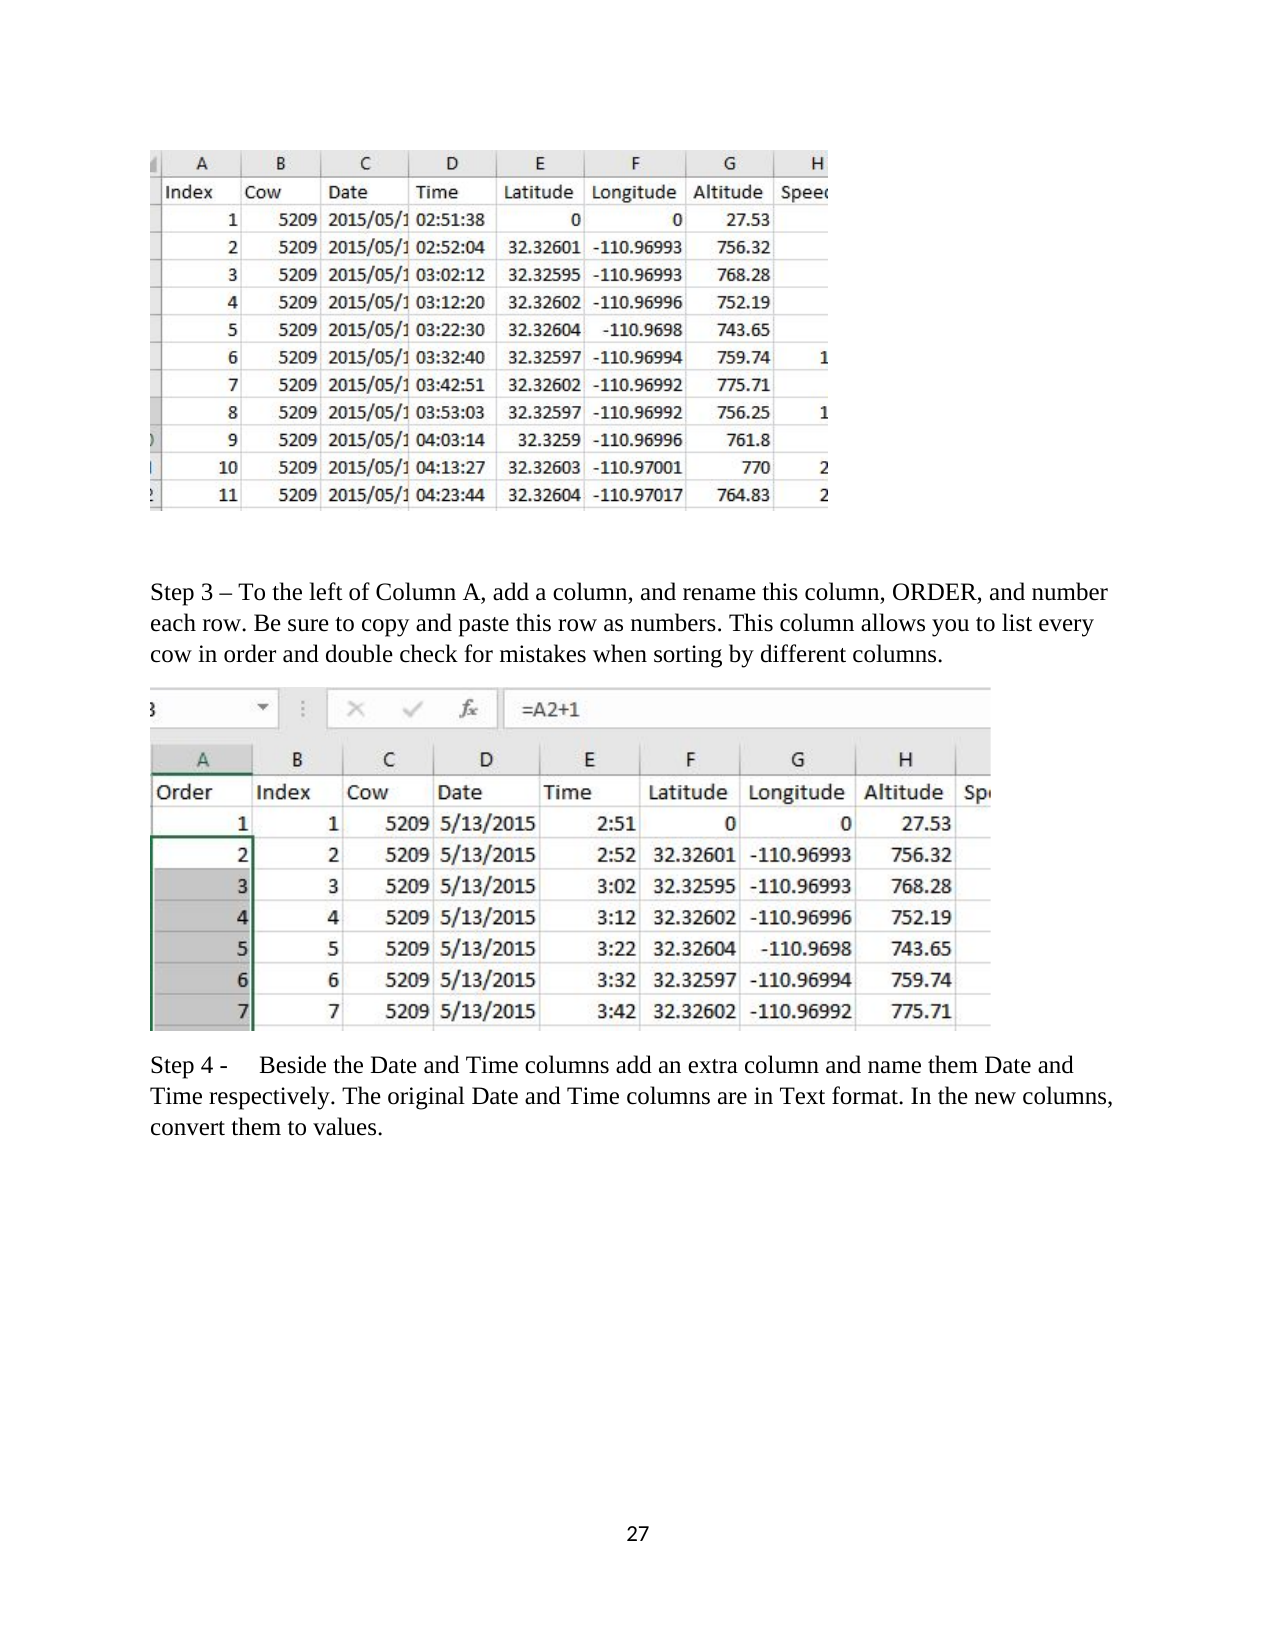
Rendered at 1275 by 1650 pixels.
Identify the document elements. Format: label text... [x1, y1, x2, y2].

text Step 3 – To the left of Column A, add a column, and rename this column, ORDER, and number each row. Be sure to copy and paste this row as numbers. This column allows you to list every cow in order and double check for mistakes when sorting by different columns. [150, 577, 1125, 668]
text Step 4 - Beside the Date and Time columns add an extra column and name them Date and Time respectively. The original Date and Time columns are in Text format. In the new columns, convert them to values. [150, 1050, 1125, 1141]
picture [150, 150, 828, 511]
picture [150, 687, 991, 1031]
